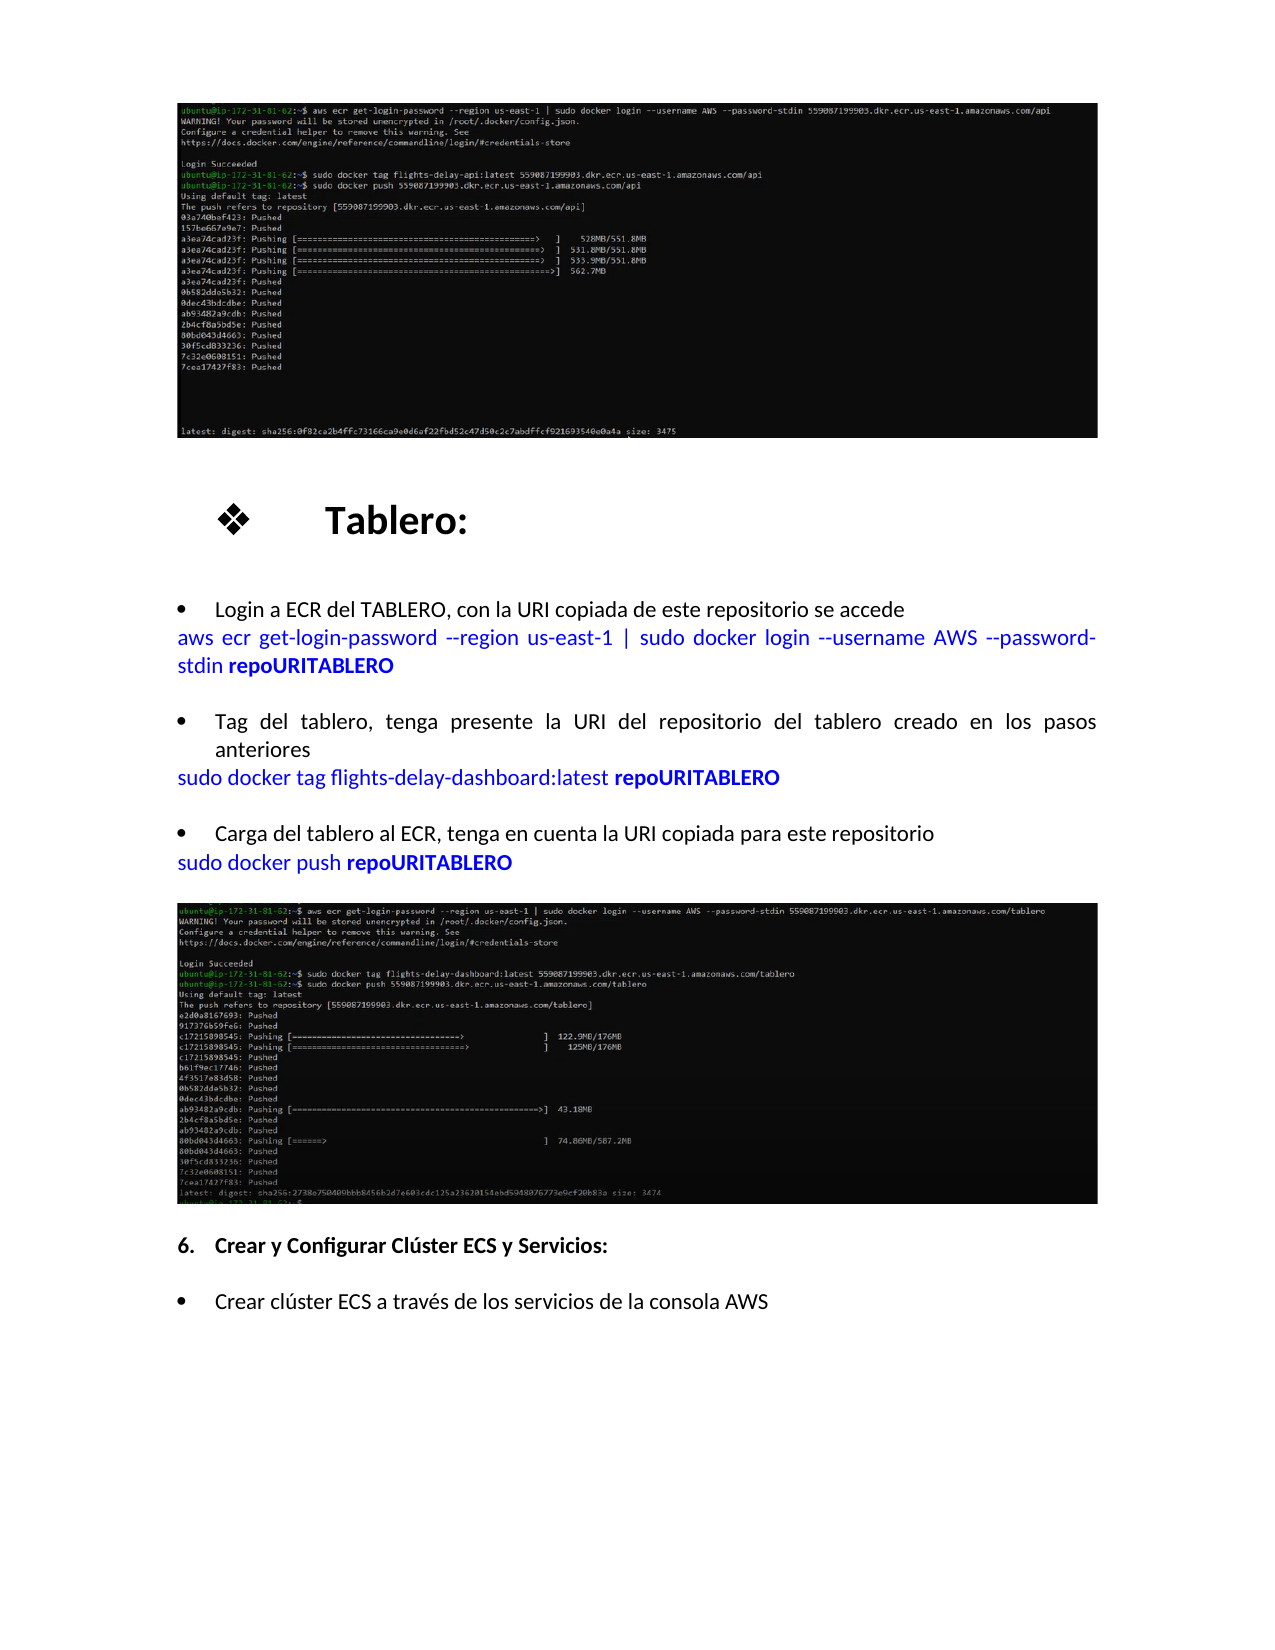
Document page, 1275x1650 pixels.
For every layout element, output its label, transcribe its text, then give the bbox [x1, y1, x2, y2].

text sudo docker push repoURITABLERO [177, 848, 1098, 876]
list Crear y Configurar Clúster ECS y Servicios: [177, 1231, 1098, 1259]
text sudo docker tag flights-delay-dashboard:latest repoURITABLERO [177, 763, 1098, 792]
list Tag del tablero, tenga presente la URI del repositorio del tablero creado en los pasos anteriores [177, 707, 1098, 763]
list Crear clúster ECS a través de los servicios de la consola AWS [177, 1287, 1098, 1315]
list Login a ECR del TABLERO, con la URI copiada de este repositorio se accede [177, 595, 1098, 623]
list Tablero: [215, 494, 1098, 544]
picture [177, 903, 1098, 1204]
list Carga del tablero al ECR, tenga en cuenta la URI copiada para este repositorio [177, 819, 1098, 848]
text aws ecr get-login-password --region us-east-1 | sudo docker login --username AWS --password-stdin repoURITABLERO [177, 623, 1098, 679]
picture [177, 103, 1098, 438]
